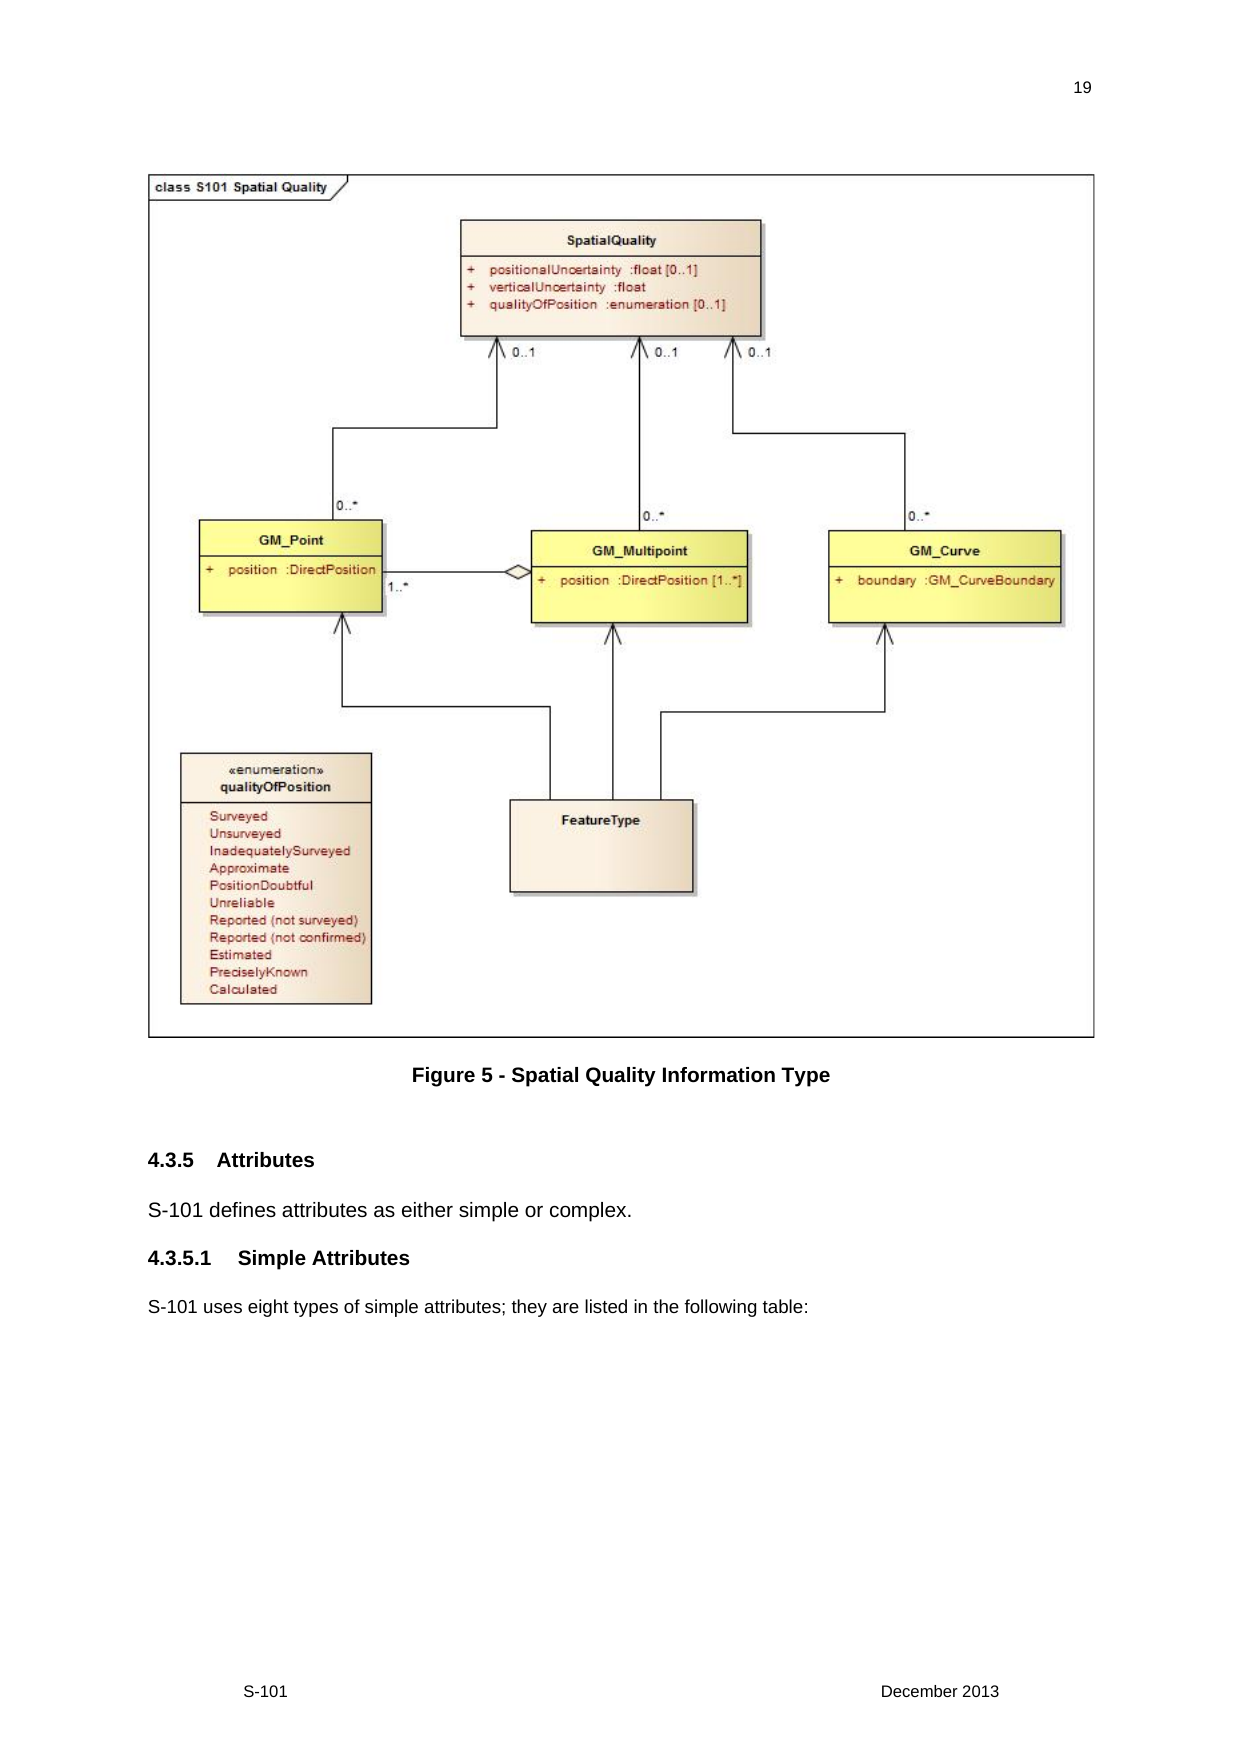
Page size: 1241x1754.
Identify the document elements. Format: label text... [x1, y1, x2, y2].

picture [147, 173, 1095, 1038]
subtitle Attributes [148, 1148, 1094, 1172]
subtitle Simple Attributes [148, 1246, 1094, 1270]
text S-101 defines attributes as either simple or complex. [148, 1197, 1094, 1221]
text Figure 5 - Spatial Quality Information Type [148, 1063, 1094, 1087]
text S-101 uses eight types of simple attributes; they are listed in the following table: [148, 1295, 1094, 1317]
